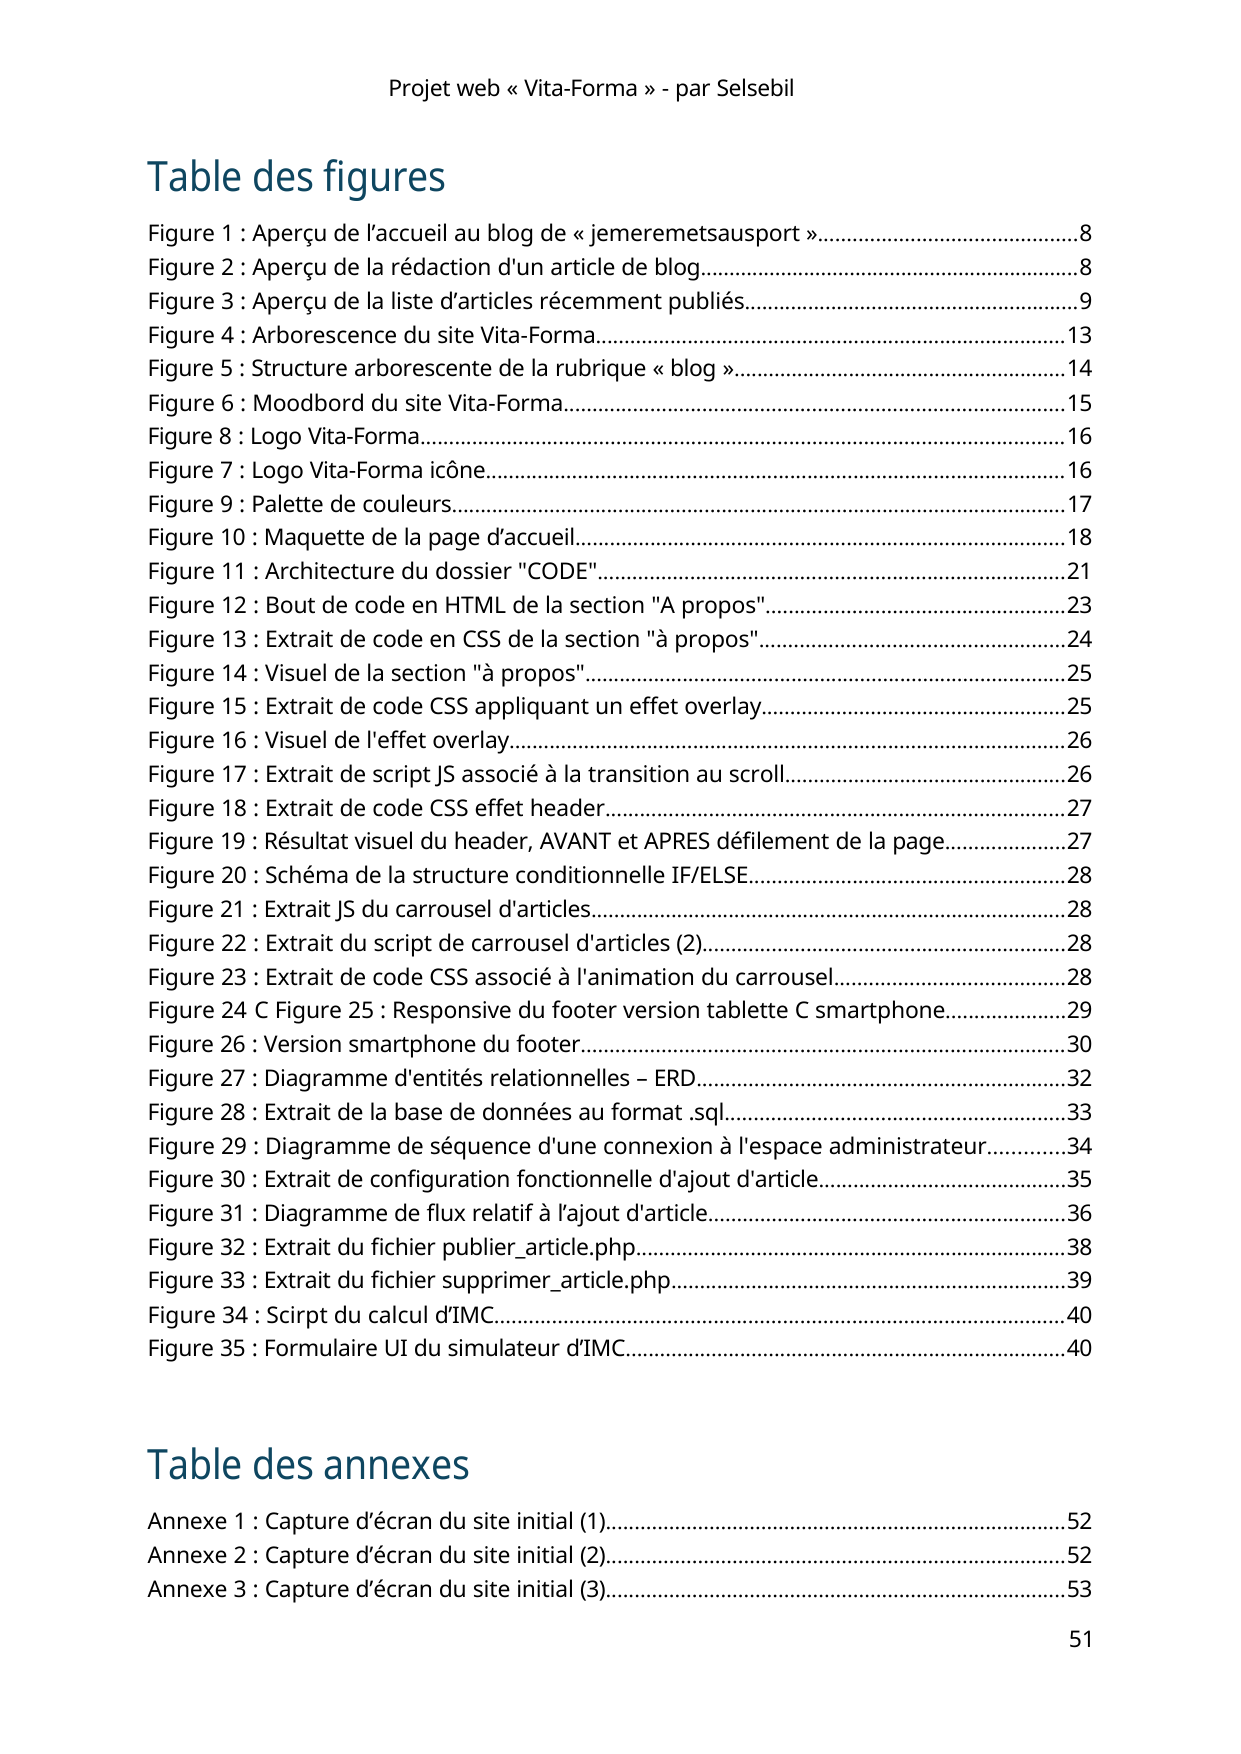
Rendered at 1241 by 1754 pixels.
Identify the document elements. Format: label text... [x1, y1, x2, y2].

text Figure 20 : Schéma de la structure conditionnelle IF/ELSE 28 [147, 859, 1107, 891]
text Figure 26 : Version smartphone du footer 30 [147, 1028, 1107, 1059]
text Figure 8 : Logo Vita-Forma 16 [147, 420, 1107, 451]
text Figure 33 : Extrait du fichier supprimer_article.php 39 [147, 1264, 1107, 1296]
text Figure 34 : Scirpt du calcul d’IMC 40 [147, 1298, 1107, 1330]
text Figure 1 : Aperçu de l’accueil au blog de « jemeremetsausport » 8 [147, 217, 1107, 249]
text Figure 9 : Palette de couleurs 17 [147, 488, 1107, 519]
text Figure 28 : Extrait de la base de données au format .sql 33 [147, 1095, 1107, 1127]
text Figure 27 : Diagramme d'entités relationnelles – ERD 32 [147, 1062, 1107, 1093]
text Figure 16 : Visuel de l'effet overlay 26 [147, 724, 1107, 755]
text Figure 29 : Diagramme de séquence d'une connexion à l'espace administrateur 34 [147, 1129, 1107, 1161]
text Figure 35 : Formulaire UI du simulateur d’IMC 40 [147, 1332, 1107, 1363]
text Figure 2 : Aperçu de la rédaction d'un article de blog 8 [147, 251, 1107, 282]
text Figure 24 C Figure 25 : Responsive du footer version tablette C smartphone 29 [147, 994, 1107, 1025]
text Figure 14 : Visuel de la section "à propos" 25 [147, 657, 1107, 688]
text Annexe 3 : Capture d’écran du site initial (3) 53 [147, 1573, 1107, 1604]
text Figure 3 : Aperçu de la liste d’articles récemment publiés 9 [147, 285, 1107, 316]
subtitle Table des annexes [147, 1435, 1107, 1492]
text Figure 17 : Extrait de script JS associé à la transition au scroll 26 [147, 758, 1107, 789]
text Annexe 1 : Capture d’écran du site initial (1) 52 [147, 1505, 1107, 1536]
text Figure 10 : Maquette de la page d’accueil 18 [147, 521, 1107, 553]
subtitle Table des figures [147, 147, 1107, 204]
text Figure 23 : Extrait de code CSS associé à l'animation du carrousel 28 [147, 961, 1107, 992]
text Figure 11 : Architecture du dossier "CODE" 21 [147, 555, 1107, 586]
text Figure 15 : Extrait de code CSS appliquant un effet overlay 25 [147, 690, 1107, 722]
text Figure 18 : Extrait de code CSS effet header 27 [147, 792, 1107, 823]
text Figure 22 : Extrait du script de carrousel d'articles (2) 28 [147, 927, 1107, 958]
text Figure 31 : Diagramme de flux relatif à l’ajout d'article 36 [147, 1197, 1107, 1228]
text Annexe 2 : Capture d’écran du site initial (2) 52 [147, 1539, 1107, 1571]
text Figure 19 : Résultat visuel du header, AVANT et APRES défilement de la page 27 [147, 825, 1107, 856]
text Figure 6 : Moodbord du site Vita-Forma 15 [147, 386, 1107, 418]
text Figure 7 : Logo Vita-Forma icône 16 [147, 453, 1107, 485]
text Figure 12 : Bout de code en HTML de la section "A propos" 23 [147, 589, 1107, 620]
text Figure 30 : Extrait de configuration fonctionnelle d'ajout d'article 35 [147, 1163, 1107, 1194]
text Figure 21 : Extrait JS du carrousel d'articles 28 [147, 893, 1107, 924]
text Figure 13 : Extrait de code en CSS de la section "à propos" 24 [147, 623, 1107, 654]
text Figure 5 : Structure arborescente de la rubrique « blog » 14 [147, 352, 1107, 383]
text Figure 4 : Arborescence du site Vita-Forma 13 [147, 319, 1107, 350]
text Figure 32 : Extrait du fichier publier_article.php 38 [147, 1231, 1107, 1262]
